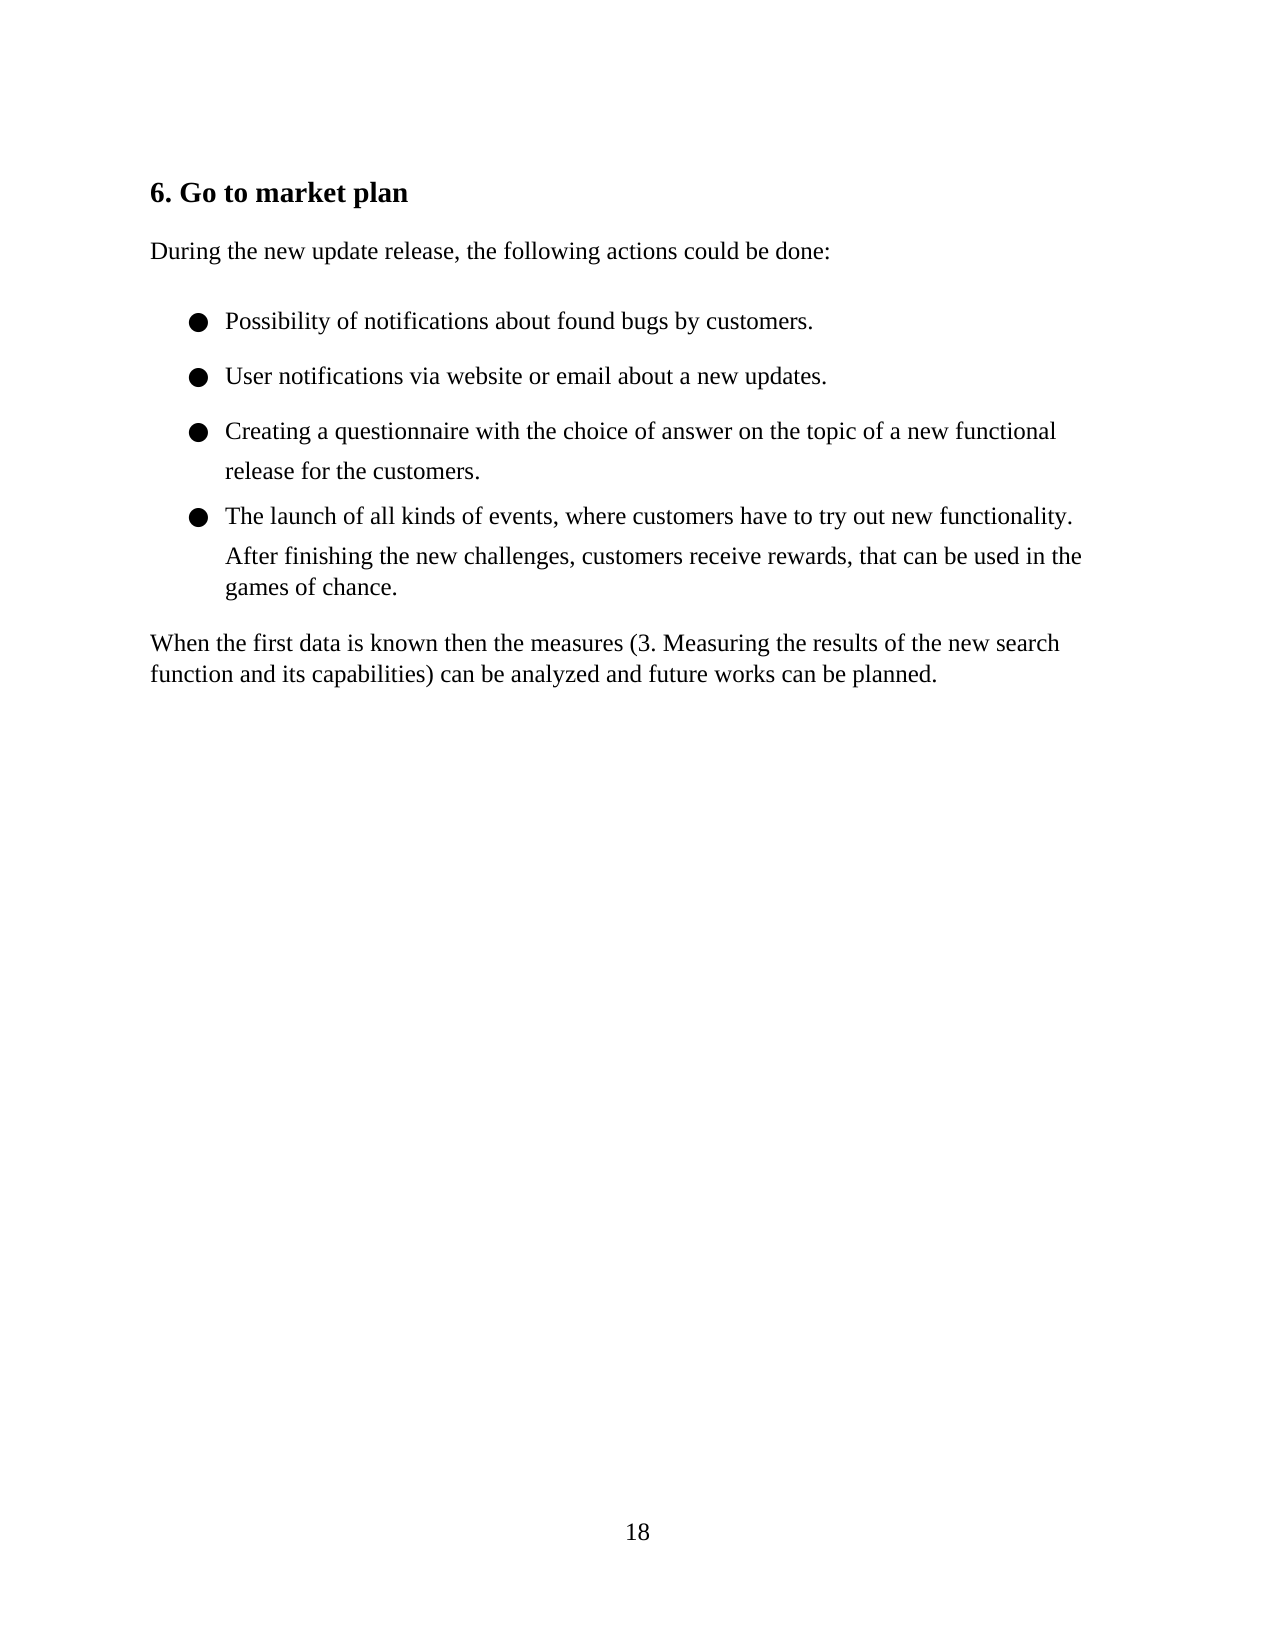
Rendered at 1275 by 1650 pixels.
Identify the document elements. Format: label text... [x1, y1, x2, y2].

list The launch of all kinds of events, where customers have to try out new functionality. After finishing the new challenges, customers receive rewards, that can be used in the games of chance. [187, 487, 1125, 601]
list User notifications via website or email about a new updates. [187, 347, 1125, 399]
text During the new update release, the following actions could be done: [150, 236, 1125, 265]
subtitle 6. Go to market plan [150, 175, 1125, 208]
list Creating a questionnaire with the choice of answer on the topic of a new functional release for the customers. [187, 403, 1125, 485]
list Possibility of notifications about found bugs by customers. [187, 292, 1125, 343]
text When the first data is known then the measures (3. Measuring the results of the new search function and its capabilities) can be analyzed and future works can be planned. [150, 628, 1125, 688]
